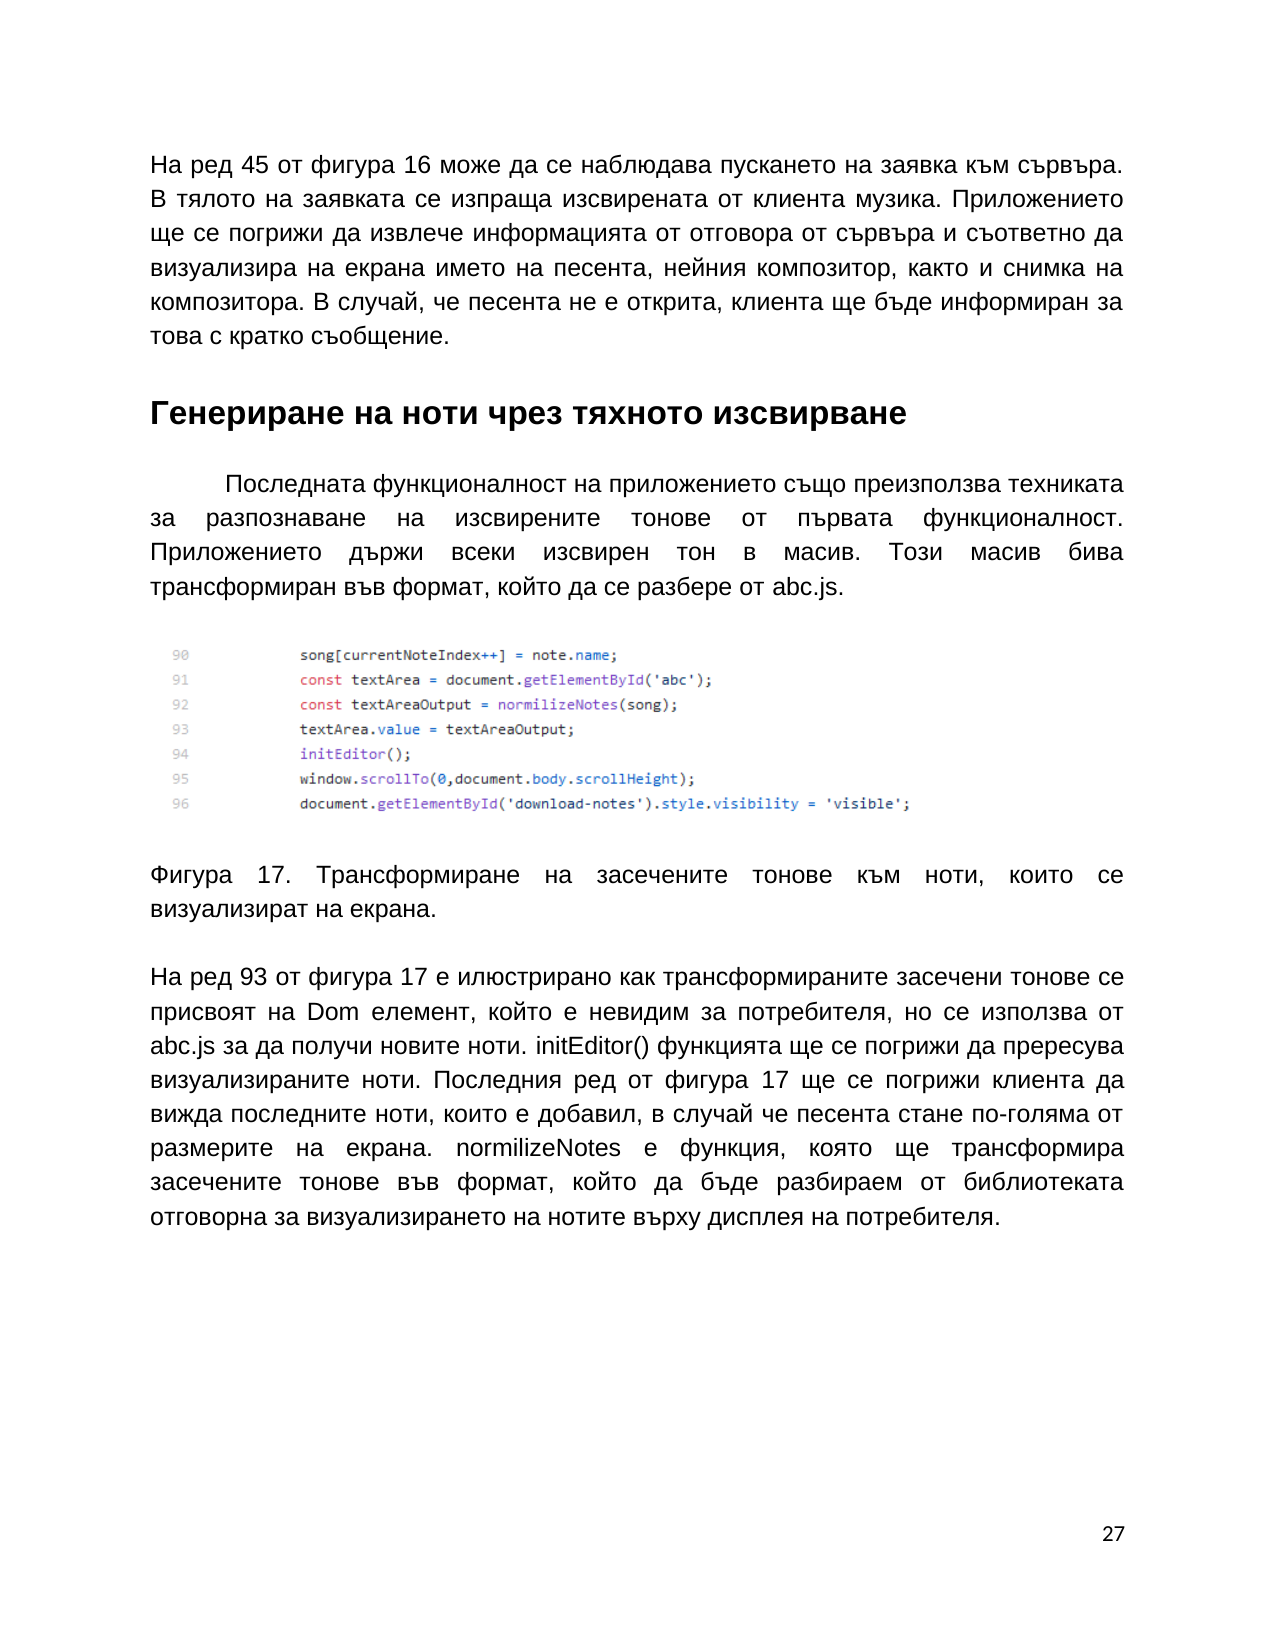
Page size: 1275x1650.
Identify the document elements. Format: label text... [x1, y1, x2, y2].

picture [150, 639, 922, 821]
text Фигура 17. Трансформиране на засечените тонове към ноти, които се визуализират на екрана. [150, 860, 1125, 923]
text На ред 45 от фигура 16 може да се наблюдава пускането на заявка към сървъра. В тялото на заявката се изпраща изсвирената от клиента музика. Приложението ще се погрижи да извлече информацията от отговора от сървъра и съответно да визуализира на екрана името на песента, нейния композитор, както и снимка на композитора. В случай, че песента не е открита, клиента ще бъде информиран за това с кратко съобщение. [150, 150, 1125, 349]
text Последната функционалност на приложението също преизползва техниката за разпознаване на изсвирените тонове от първата функционалност. Приложението държи всеки изсвирен тон в масив. Този масив бива трансформиран във формат, който да се разбере от abc.js. [150, 469, 1125, 600]
text На ред 93 от фигура 17 е илюстрирано как трансформираните засечени тонове се присвоят на Dom елемент, който е невидим за потребителя, но се използва от abc.js за да получи новите ноти. initEditor() функцията ще се погрижи да прересува визуализираните ноти. Последния ред от фигура 17 ще се погрижи клиента да вижда последните ноти, които е добавил, в случай че песента стане по-голяма от размерите на екрана. normilizeNotes е функция, която ще трансформира засечените тонове във формат, който да бъде разбираем от библиотеката отговорна за визуализирането на нотите върху дисплея на потребителя. [150, 962, 1125, 1230]
subtitle Генериране на ноти чрез тяхното изсвирване [150, 393, 1125, 432]
